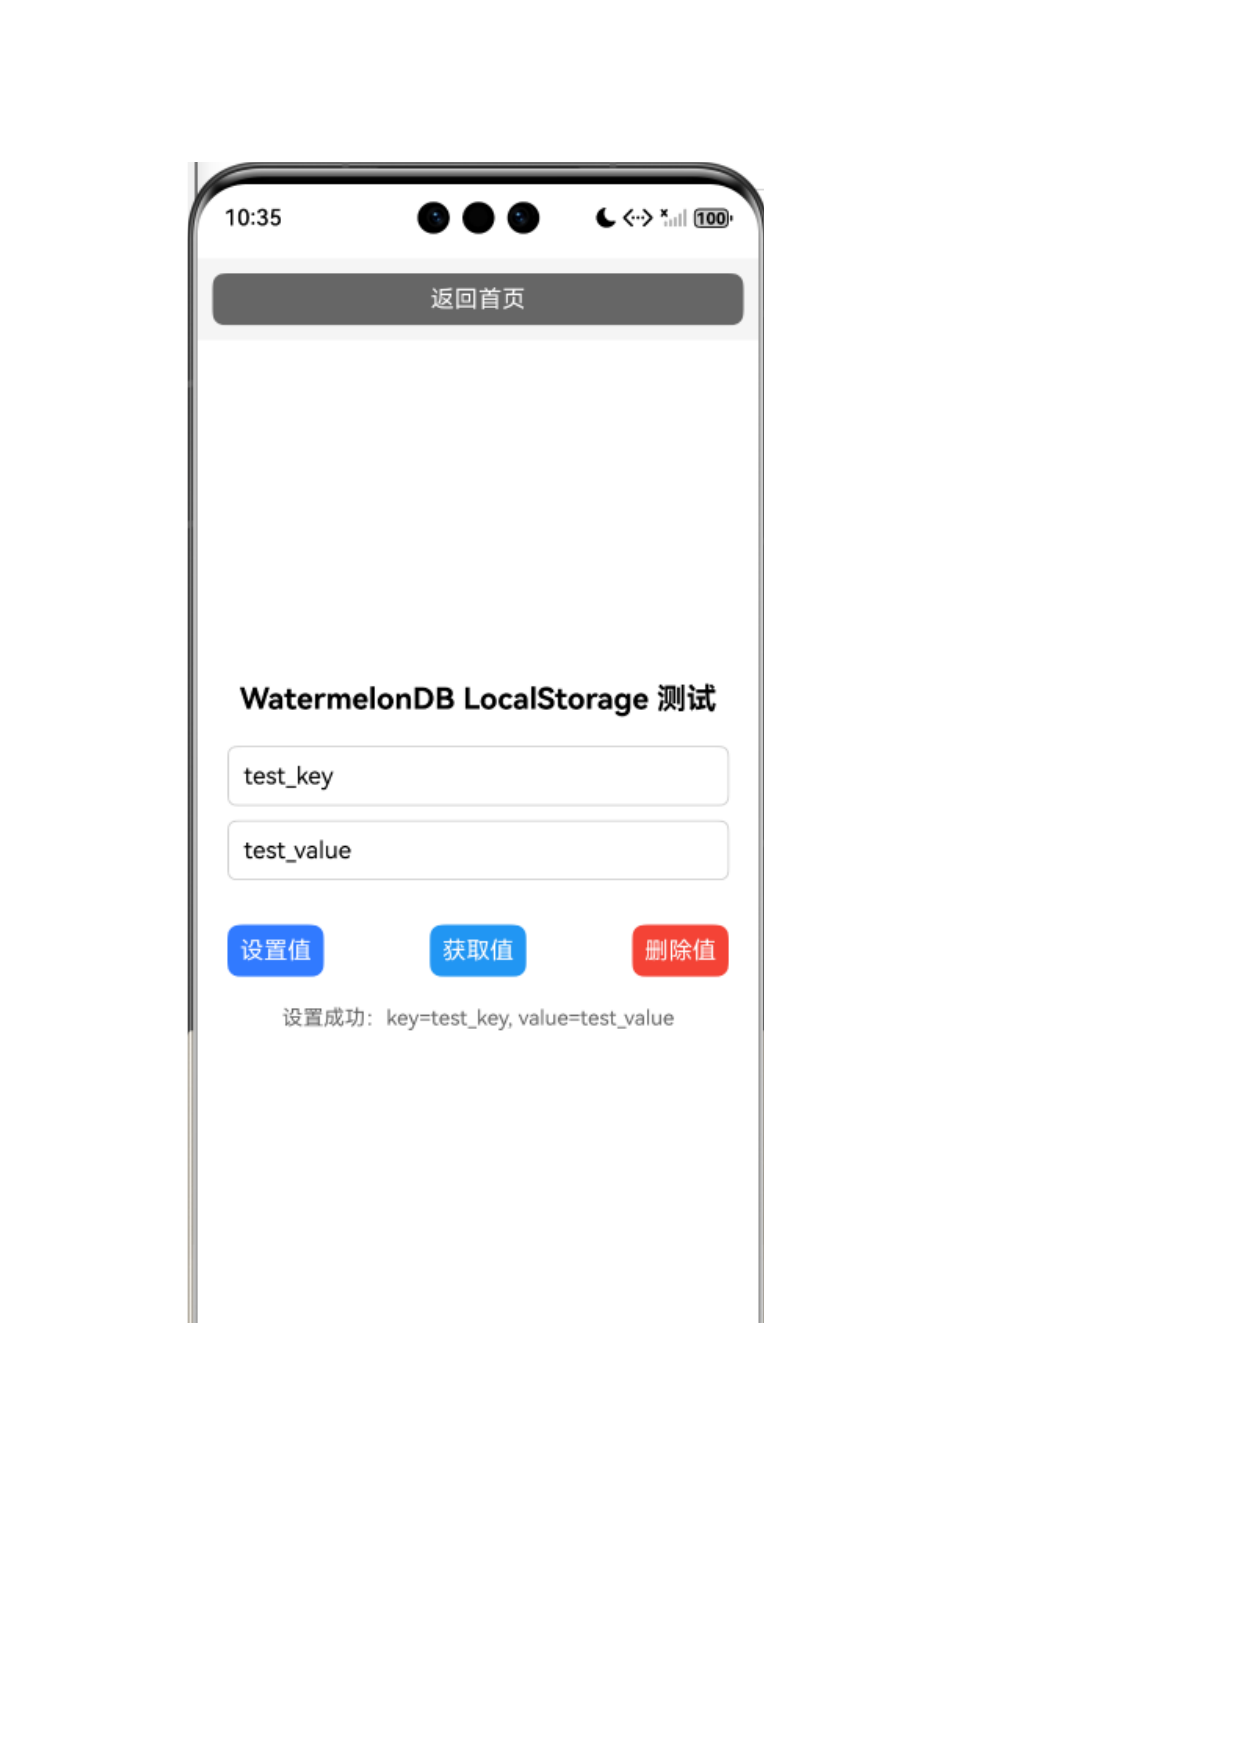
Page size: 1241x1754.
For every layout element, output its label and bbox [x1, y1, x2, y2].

picture [187, 162, 764, 1323]
